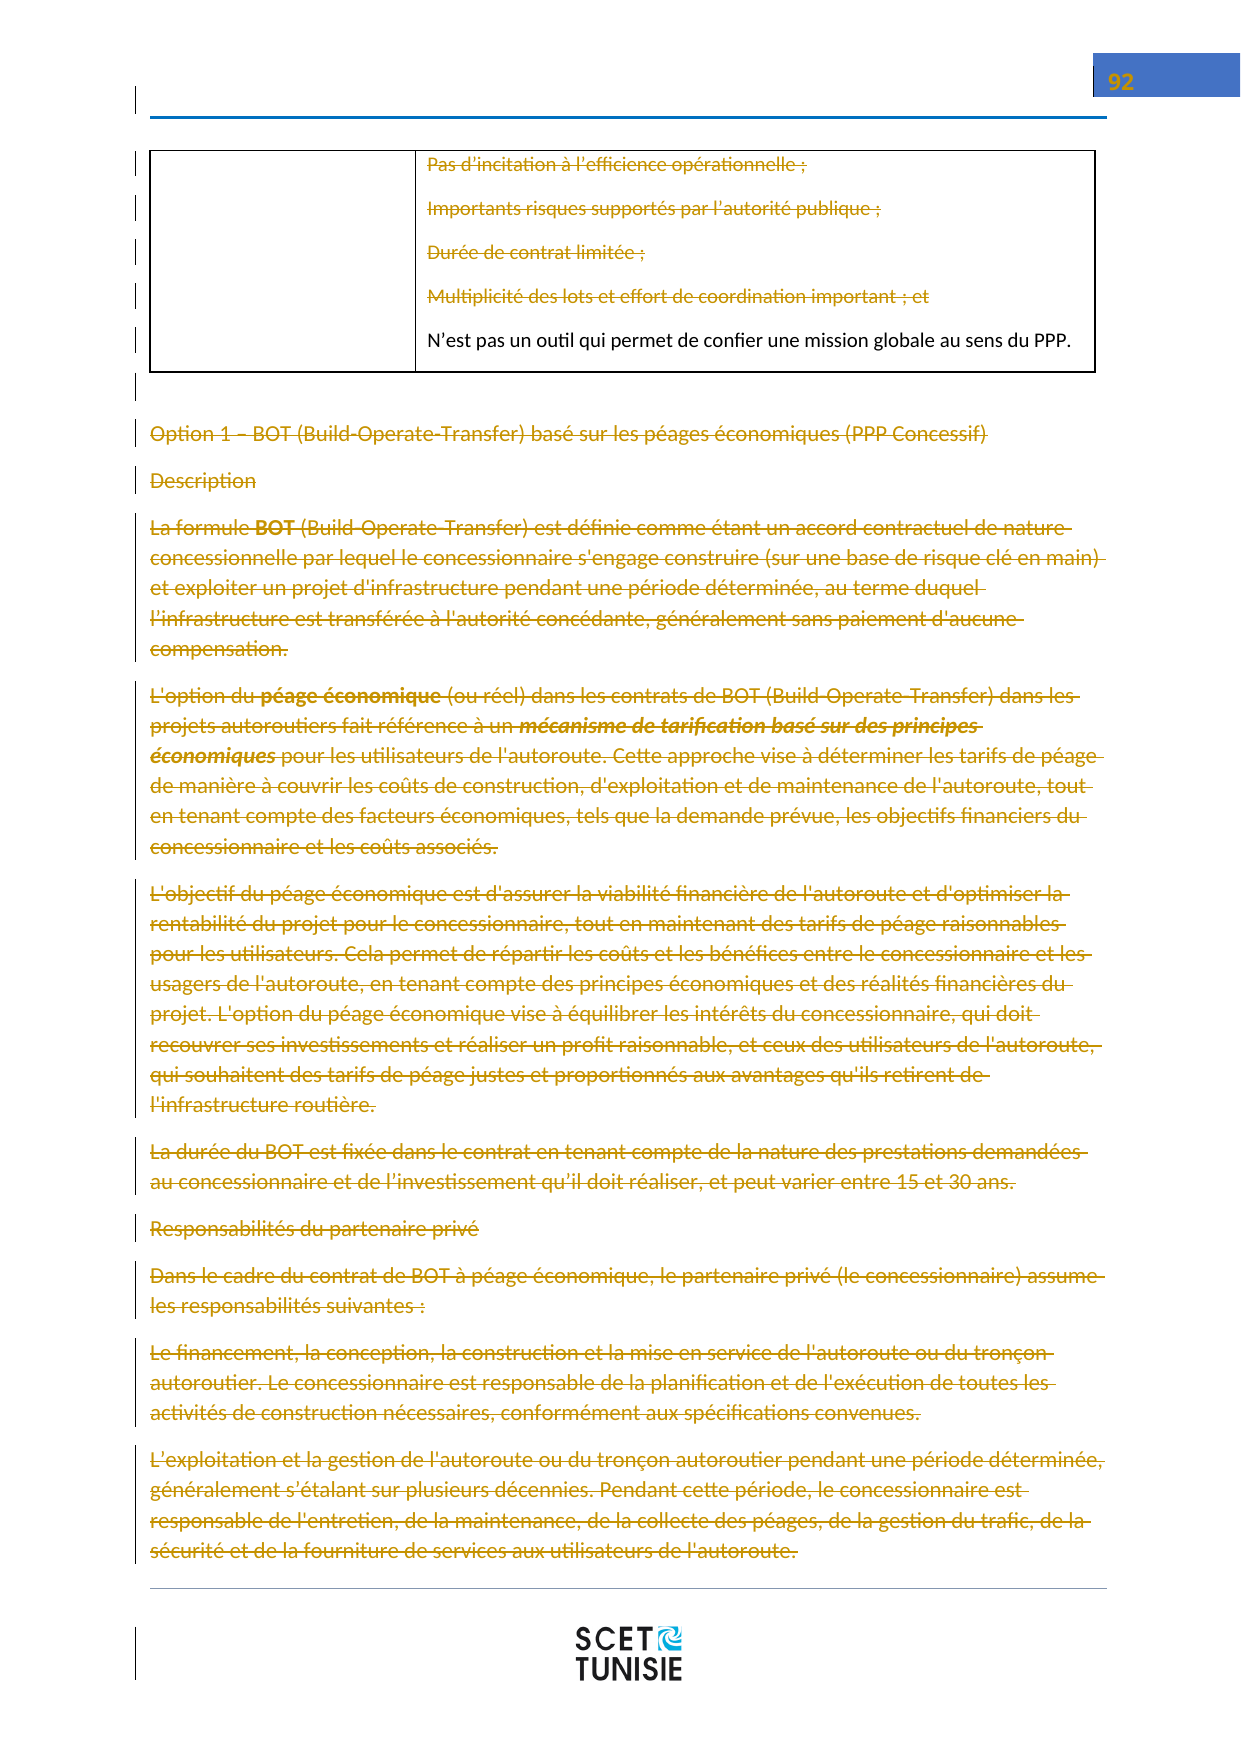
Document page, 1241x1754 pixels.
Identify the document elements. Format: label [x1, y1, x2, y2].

picture [575, 1626, 682, 1681]
table_cell [416, 151, 1094, 371]
table_cell [151, 151, 415, 371]
